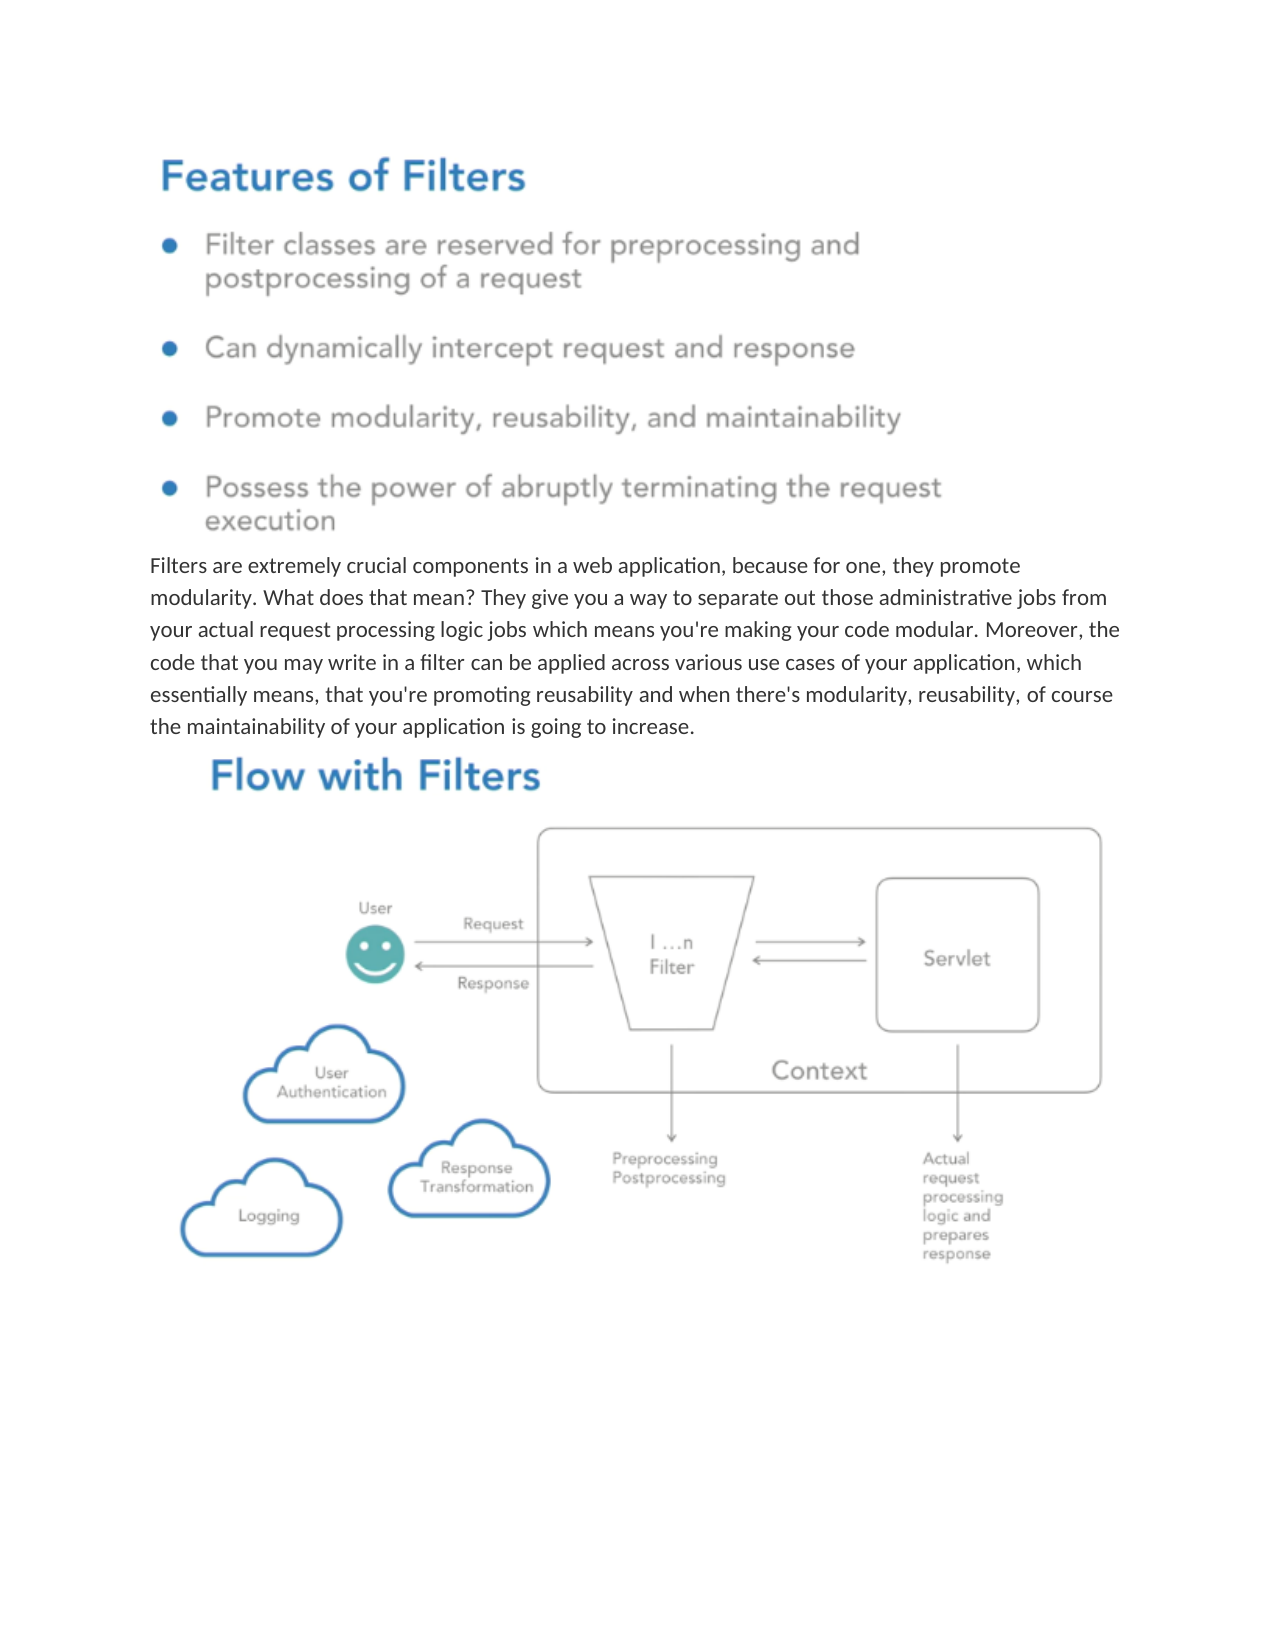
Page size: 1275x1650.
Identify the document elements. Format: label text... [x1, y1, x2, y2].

picture [150, 150, 1007, 547]
text Filters are extremely crucial components in a web application, because for one, they promote modularity. What does that mean? They give you a way to separate out those administrative jobs from your actual request processing logic jobs which means you're making your code modular. Moreover, the code that you may write in a filter can be applied across various use cases of your application, which essentially means, that you're promoting reusability and when there's modularity, reusability, of course the maintainability of your application is going to increase. [150, 551, 1125, 740]
picture [150, 744, 1125, 1276]
